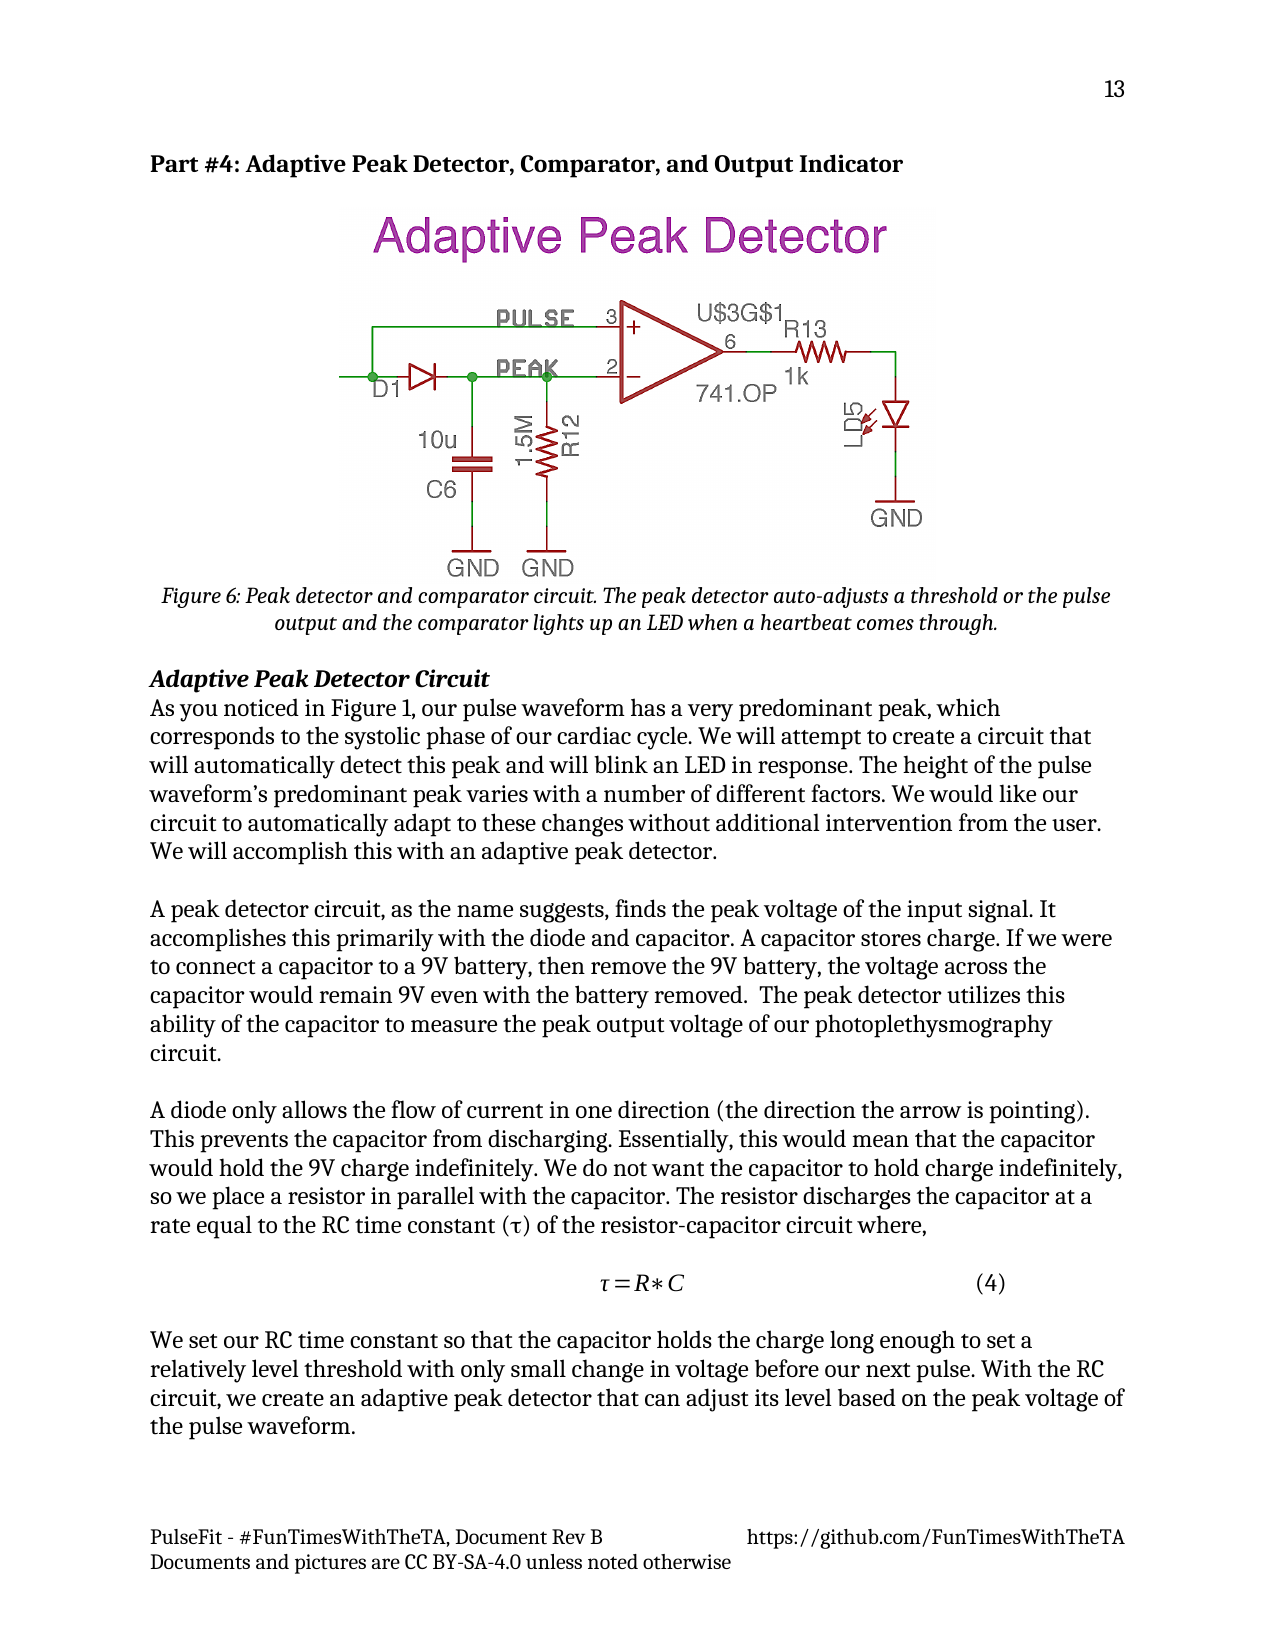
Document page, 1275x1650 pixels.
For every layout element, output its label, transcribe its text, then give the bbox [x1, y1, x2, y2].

text As you noticed in Figure 1, our pulse waveform has a very predominant peak, which corresponds to the systolic phase of our cardiac cycle. We will attempt to create a circuit that will automatically detect this peak and will blink an LED in response. The height of the pulse waveform’s predominant peak varies with a number of different factors. We would like our circuit to automatically adapt to these changes without additional intervention from the user. We will accomplish this with an adaptive peak detector. [150, 693, 1125, 866]
text A peak detector circuit, as the name suggests, finds the peak voltage of the input signal. It accomplishes this primarily with the diode and capacitor. A capacitor stores charge. If we were to connect a capacitor to a 9V battery, then remove the 9V battery, the voltage across the capacitor would remain 9V even with the battery removed. The peak detector utilizes this ability of the capacitor to measure the peak output voltage of our photoplethysmography circuit. [150, 895, 1125, 1067]
text Part #4: Adaptive Peak Detector, Comparator, and Output Indicator [150, 150, 1125, 207]
text We set our RC time constant so that the capacitor holds the charge long enough to set a relatively level threshold with only small change in voltage before our next pulse. With the RC circuit, we create an adaptive peak detector that can adjust its level based on the peak voltage of the pulse waveform. [150, 1326, 1125, 1441]
text A diode only allows the flow of current in one direction (the direction the arrow is pointing). This prevents the capacitor from discharging. Essentially, this would mean that the capacitor would hold the 9V charge indefinitely. We do not want the capacitor to hold charge indefinitely, so we place a resistor in parallel with the capacitor. The resistor discharges the capacitor at a rate equal to the RC time constant () of the resistor-capacitor circuit where, [150, 1096, 1125, 1240]
text Figure 6: Peak detector and comparator circuit. The peak detector auto-adjusts a threshold or the pulse output and the comparator lights up an LED when a heartbeat comes through. [150, 583, 1125, 636]
text (4) [150, 1268, 1125, 1297]
picture [339, 207, 936, 584]
text Adaptive Peak Detector Circuit [150, 665, 1125, 693]
